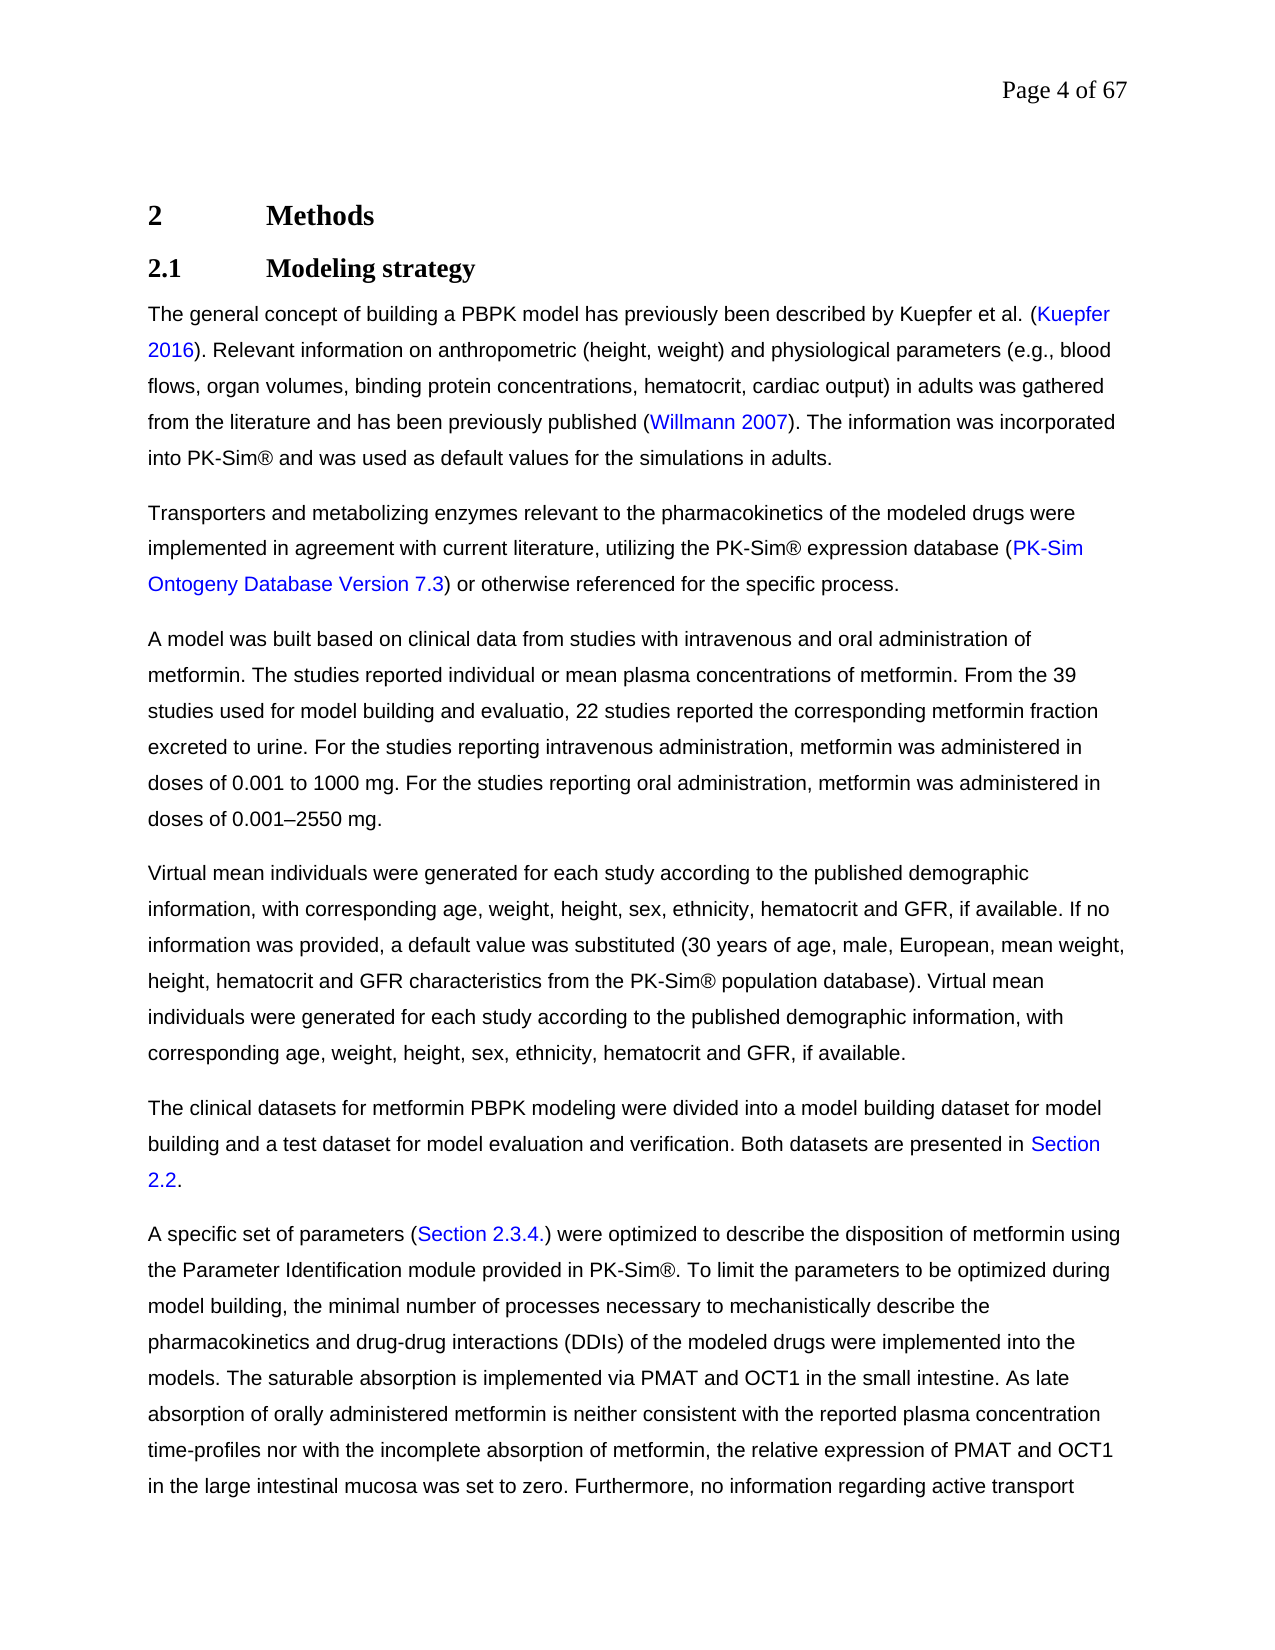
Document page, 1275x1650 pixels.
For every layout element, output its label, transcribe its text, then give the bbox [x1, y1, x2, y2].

subtitle Modeling strategy [148, 252, 1127, 283]
text A model was built based on clinical data from studies with intravenous and oral administration of metformin. The studies reported individual or mean plasma concentrations of metformin. From the 39 studies used for model building and evaluatio, 22 studies reported the corresponding metformin fraction excreted to urine. For the studies reporting intravenous administration, metformin was administered in doses of 0.001 to 1000 mg. For the studies reporting oral administration, metformin was administered in doses of 0.001–2550 mg. [148, 627, 1127, 831]
text Transporters and metabolizing enzymes relevant to the pharmacokinetics of the modeled drugs were implemented in agreement with current literature, utilizing the PK-Sim® expression database (PK-Sim Ontogeny Database Version 7.3) or otherwise referenced for the specific process. [148, 500, 1127, 596]
text Virtual mean individuals were generated for each study according to the published demographic information, with corresponding age, weight, height, sex, ethnicity, hematocrit and GFR, if available. If no information was provided, a default value was substituted (30 years of age, male, European, mean weight, height, hematocrit and GFR characteristics from the PK-Sim® population database). Virtual mean individuals were generated for each study according to the published demographic information, with corresponding age, weight, height, sex, ethnicity, hematocrit and GFR, if available. [148, 861, 1127, 1065]
text The clinical datasets for metformin PBPK modeling were divided into a model building dataset for model building and a test dataset for model evaluation and verification. Both datasets are presented in Section 2.2. [148, 1096, 1127, 1191]
subtitle Methods [148, 198, 1127, 231]
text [148, 1222, 1127, 1498]
text The general concept of building a PBPK model has previously been described by Kuepfer et al. (Kuepfer 2016). Relevant information on anthropometric (height, weight) and physiological parameters (e.g., blood flows, organ volumes, binding protein concentrations, hematocrit, cardiac output) in adults was gathered from the literature and has been previously published (Willmann 2007). The information was incorporated into PK-Sim® and was used as default values for the simulations in adults. [148, 302, 1127, 469]
